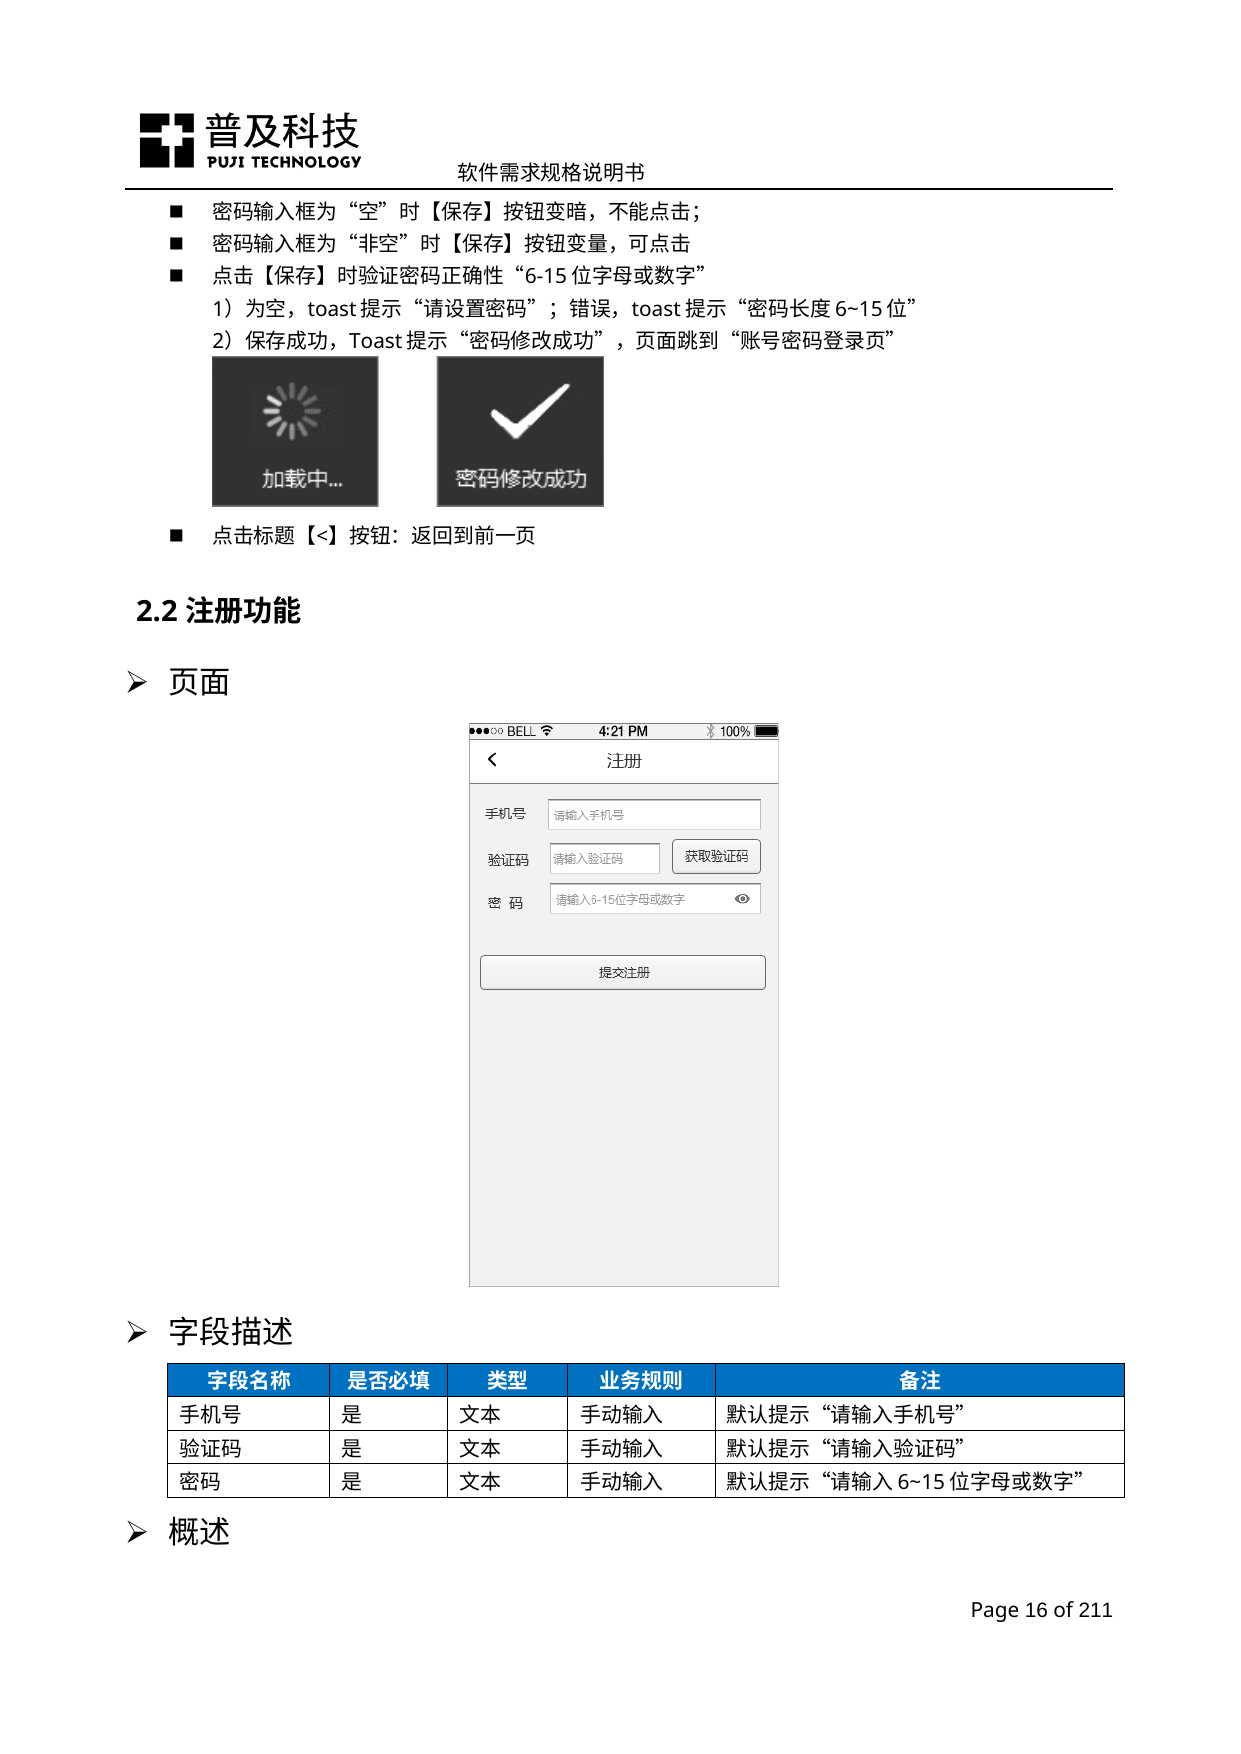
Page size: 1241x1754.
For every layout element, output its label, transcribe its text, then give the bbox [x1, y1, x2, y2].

list 密码输入框为“空”时【保存】按钮变暗，不能点击； [168, 194, 1113, 226]
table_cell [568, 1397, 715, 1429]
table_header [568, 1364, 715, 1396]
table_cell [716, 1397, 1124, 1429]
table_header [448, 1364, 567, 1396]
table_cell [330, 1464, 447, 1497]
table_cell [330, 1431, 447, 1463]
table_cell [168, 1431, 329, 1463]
list 页面 [124, 647, 1113, 712]
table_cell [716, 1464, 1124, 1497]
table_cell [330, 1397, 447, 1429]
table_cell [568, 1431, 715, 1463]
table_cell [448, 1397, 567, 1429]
list 点击【保存】时验证密码正确性“6-15位字母或数字” [168, 259, 1113, 291]
subtitle 注册功能 [136, 576, 1113, 641]
picture [124, 103, 365, 180]
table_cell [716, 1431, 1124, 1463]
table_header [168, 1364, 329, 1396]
picture [469, 723, 779, 1287]
list 1）为空，toast提示“请设置密码”；错误，toast提示“密码长度6~15位” [212, 291, 1113, 324]
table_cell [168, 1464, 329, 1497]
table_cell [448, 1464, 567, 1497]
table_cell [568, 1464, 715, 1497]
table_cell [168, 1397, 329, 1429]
list 字段描述 [124, 1297, 1113, 1362]
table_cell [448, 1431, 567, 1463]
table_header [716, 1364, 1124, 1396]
list 概述 [124, 1498, 1113, 1563]
list 点击标题【<】按钮：返回到前一页 [168, 519, 1113, 551]
picture [212, 356, 604, 507]
list 密码输入框为“非空”时【保存】按钮变量，可点击 [168, 226, 1113, 259]
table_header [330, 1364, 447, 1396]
list 2）保存成功，Toast提示“密码修改成功”，页面跳到“账号密码登录页” [212, 324, 1113, 356]
